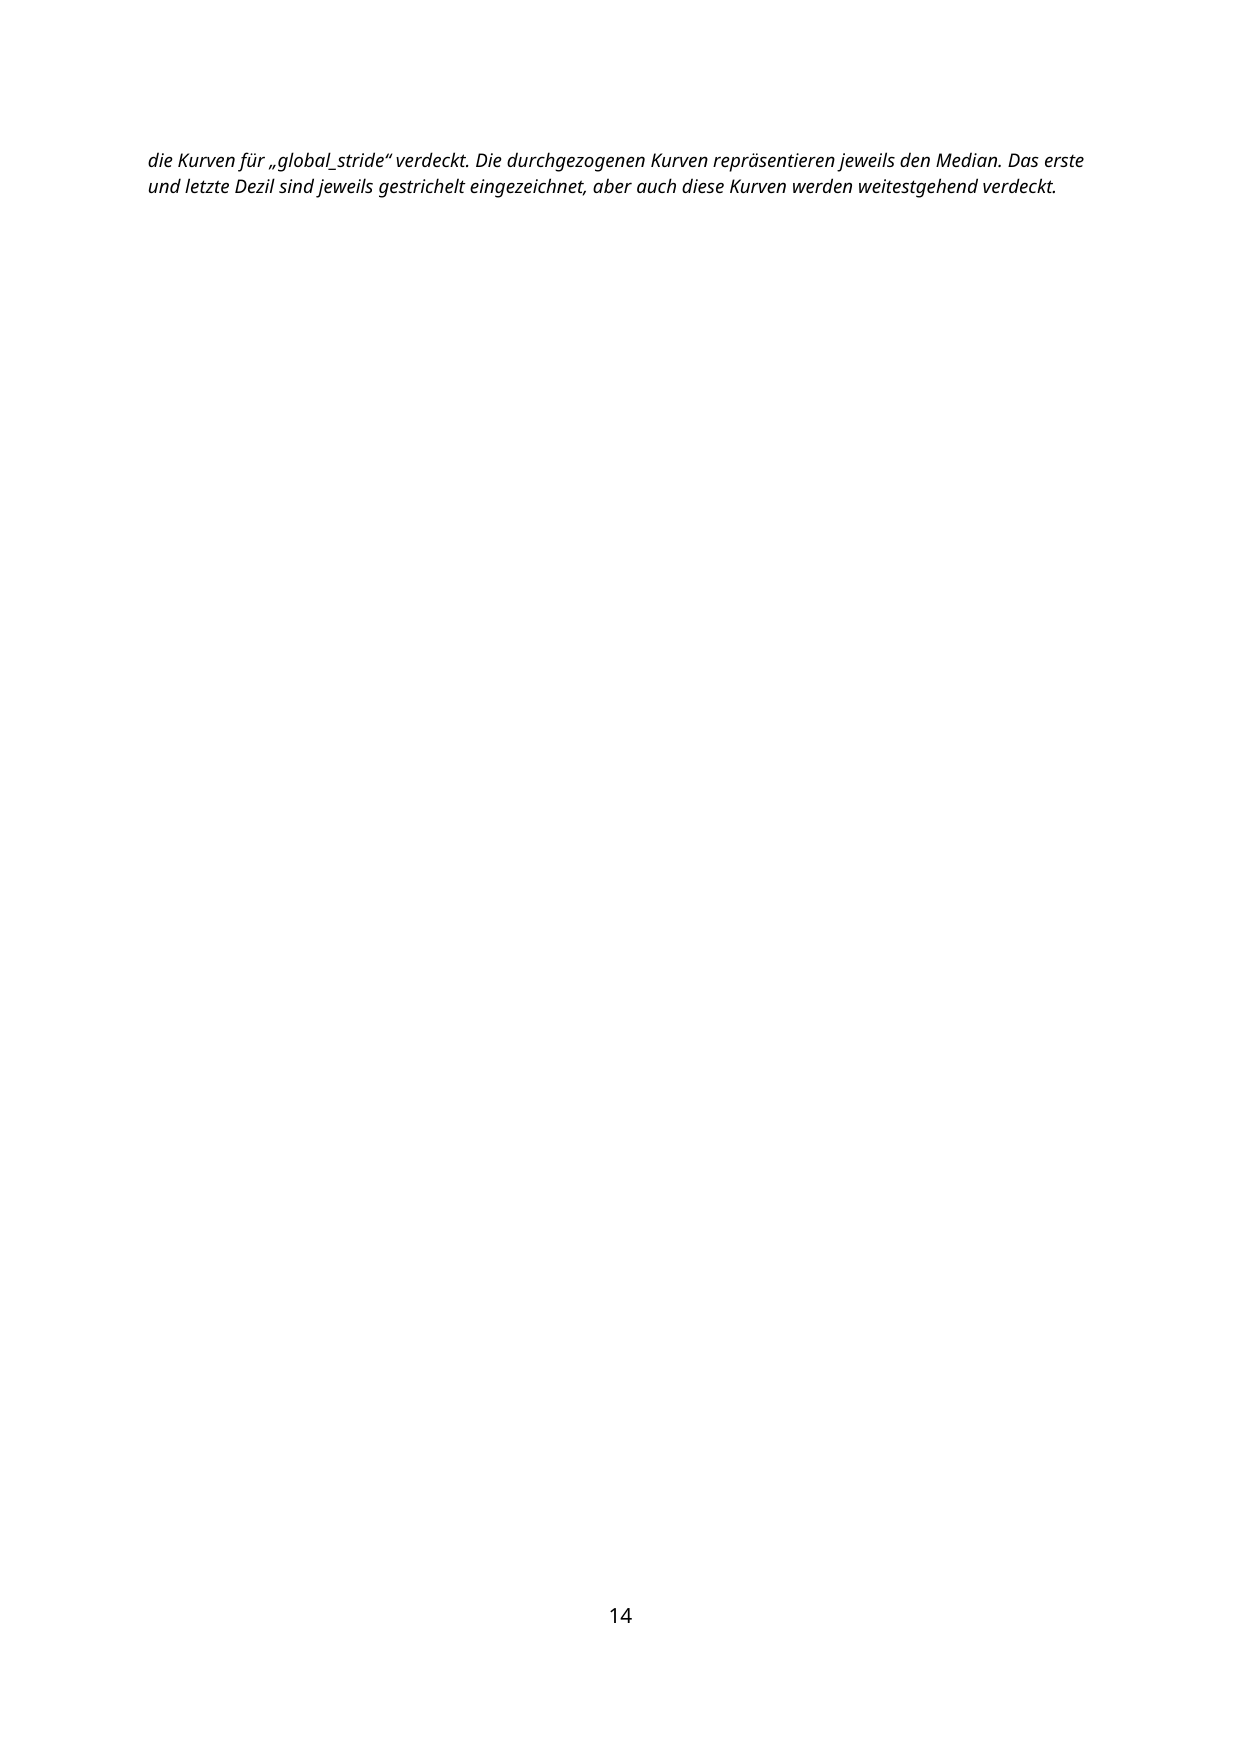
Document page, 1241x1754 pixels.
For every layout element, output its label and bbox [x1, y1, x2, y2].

text [148, 148, 1093, 199]
